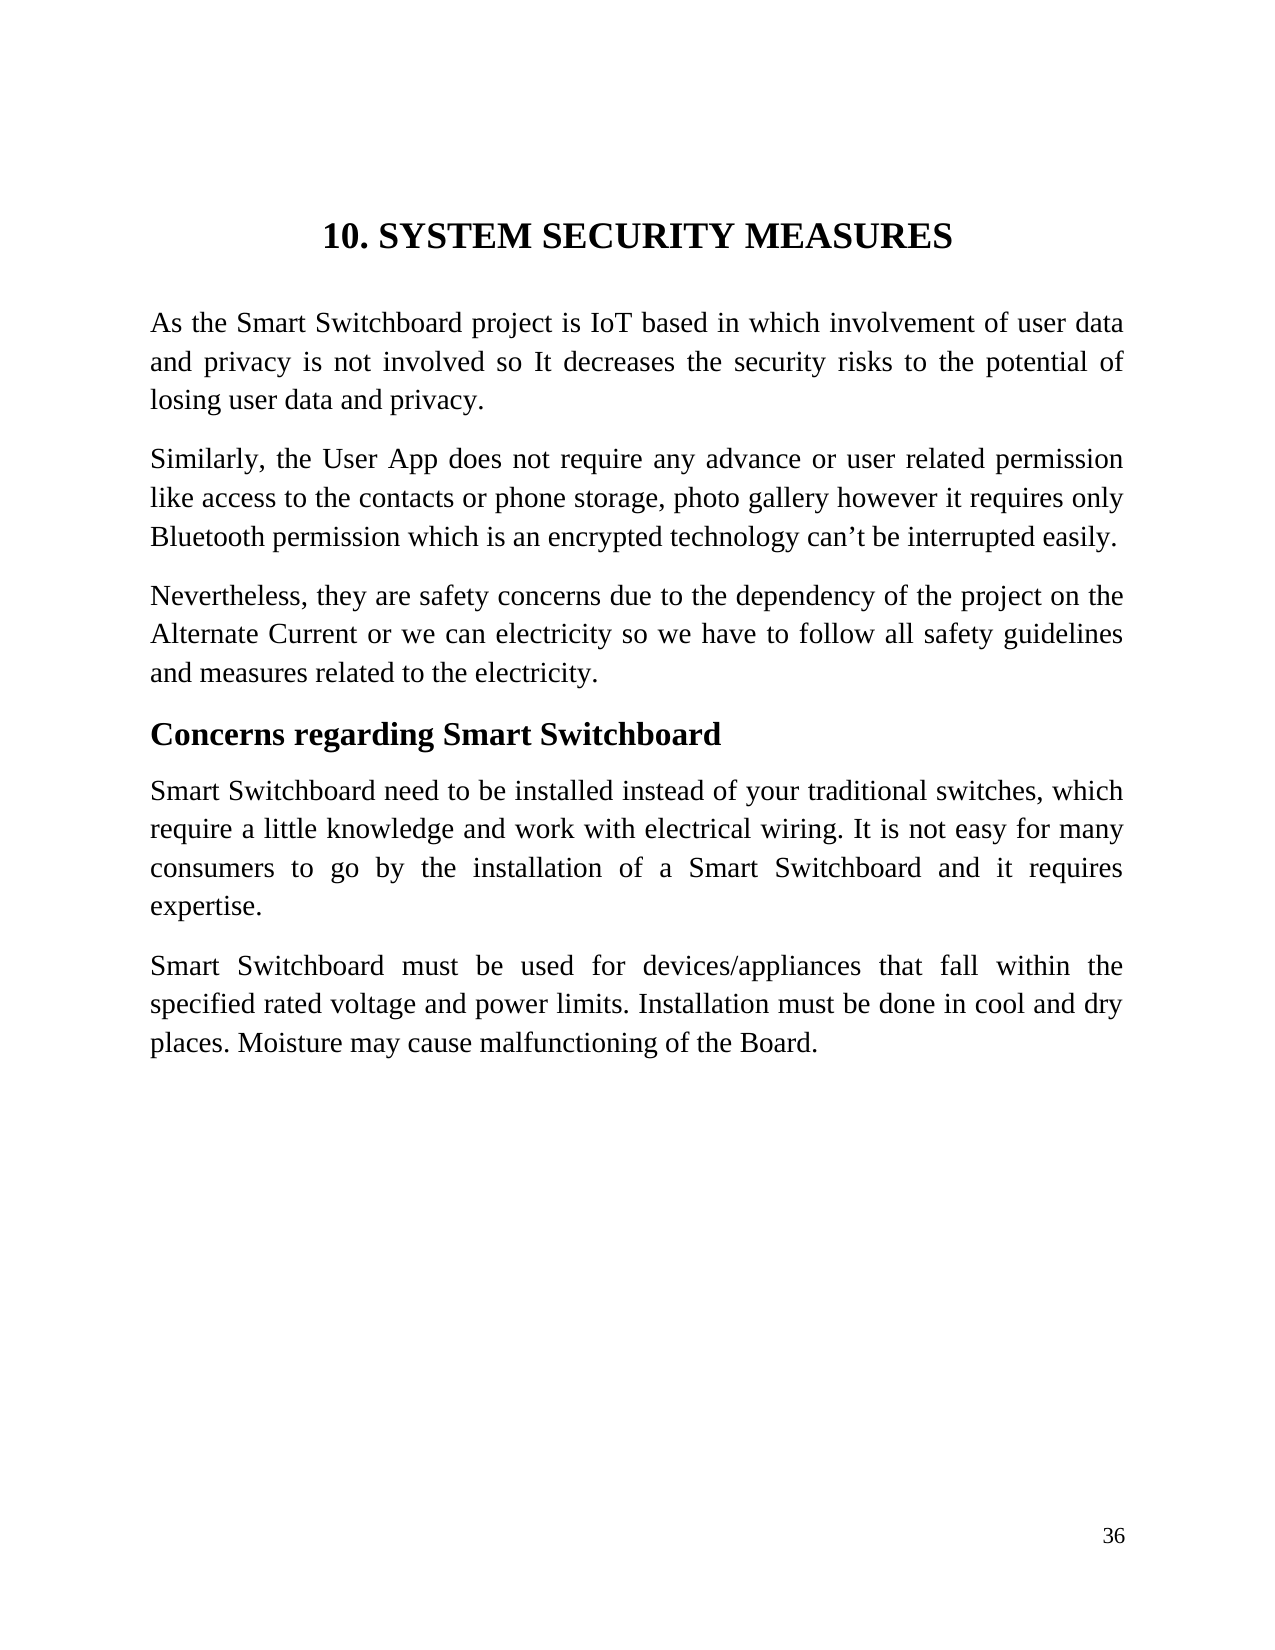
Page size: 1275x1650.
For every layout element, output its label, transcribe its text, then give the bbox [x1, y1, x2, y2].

text Smart Switchboard must be used for devices/appliances that fall within the specified rated voltage and power limits. Installation must be done in cool and dry places. Moisture may cause malfunctioning of the Board. [150, 948, 1125, 1058]
text As the Smart Switchboard project is IoT based in which involvement of user data and privacy is not involved so It decreases the security risks to the potential of losing user data and privacy. [150, 305, 1125, 416]
text Concerns regarding Smart Switchboard [150, 714, 1125, 753]
text Similarly, the User App does not require any advance or user related permission like access to the contacts or phone storage, photo gallery however it requires only Bluetooth permission which is an encrypted technology can’t be interrupted easily. [150, 442, 1125, 552]
subtitle 10. SYSTEM SECURITY MEASURES [150, 213, 1125, 257]
text Nevertheless, they are safety concerns due to the dependency of the project on the Alternate Current or we can electricity so we have to follow all safety guidelines and measures related to the electricity. [150, 578, 1125, 689]
text Smart Switchboard need to be installed instead of your traditional switches, which require a little knowledge and work with electrical wiring. It is not easy for many consumers to go by the installation of a Smart Switchboard and it requires expertise. [150, 773, 1125, 922]
